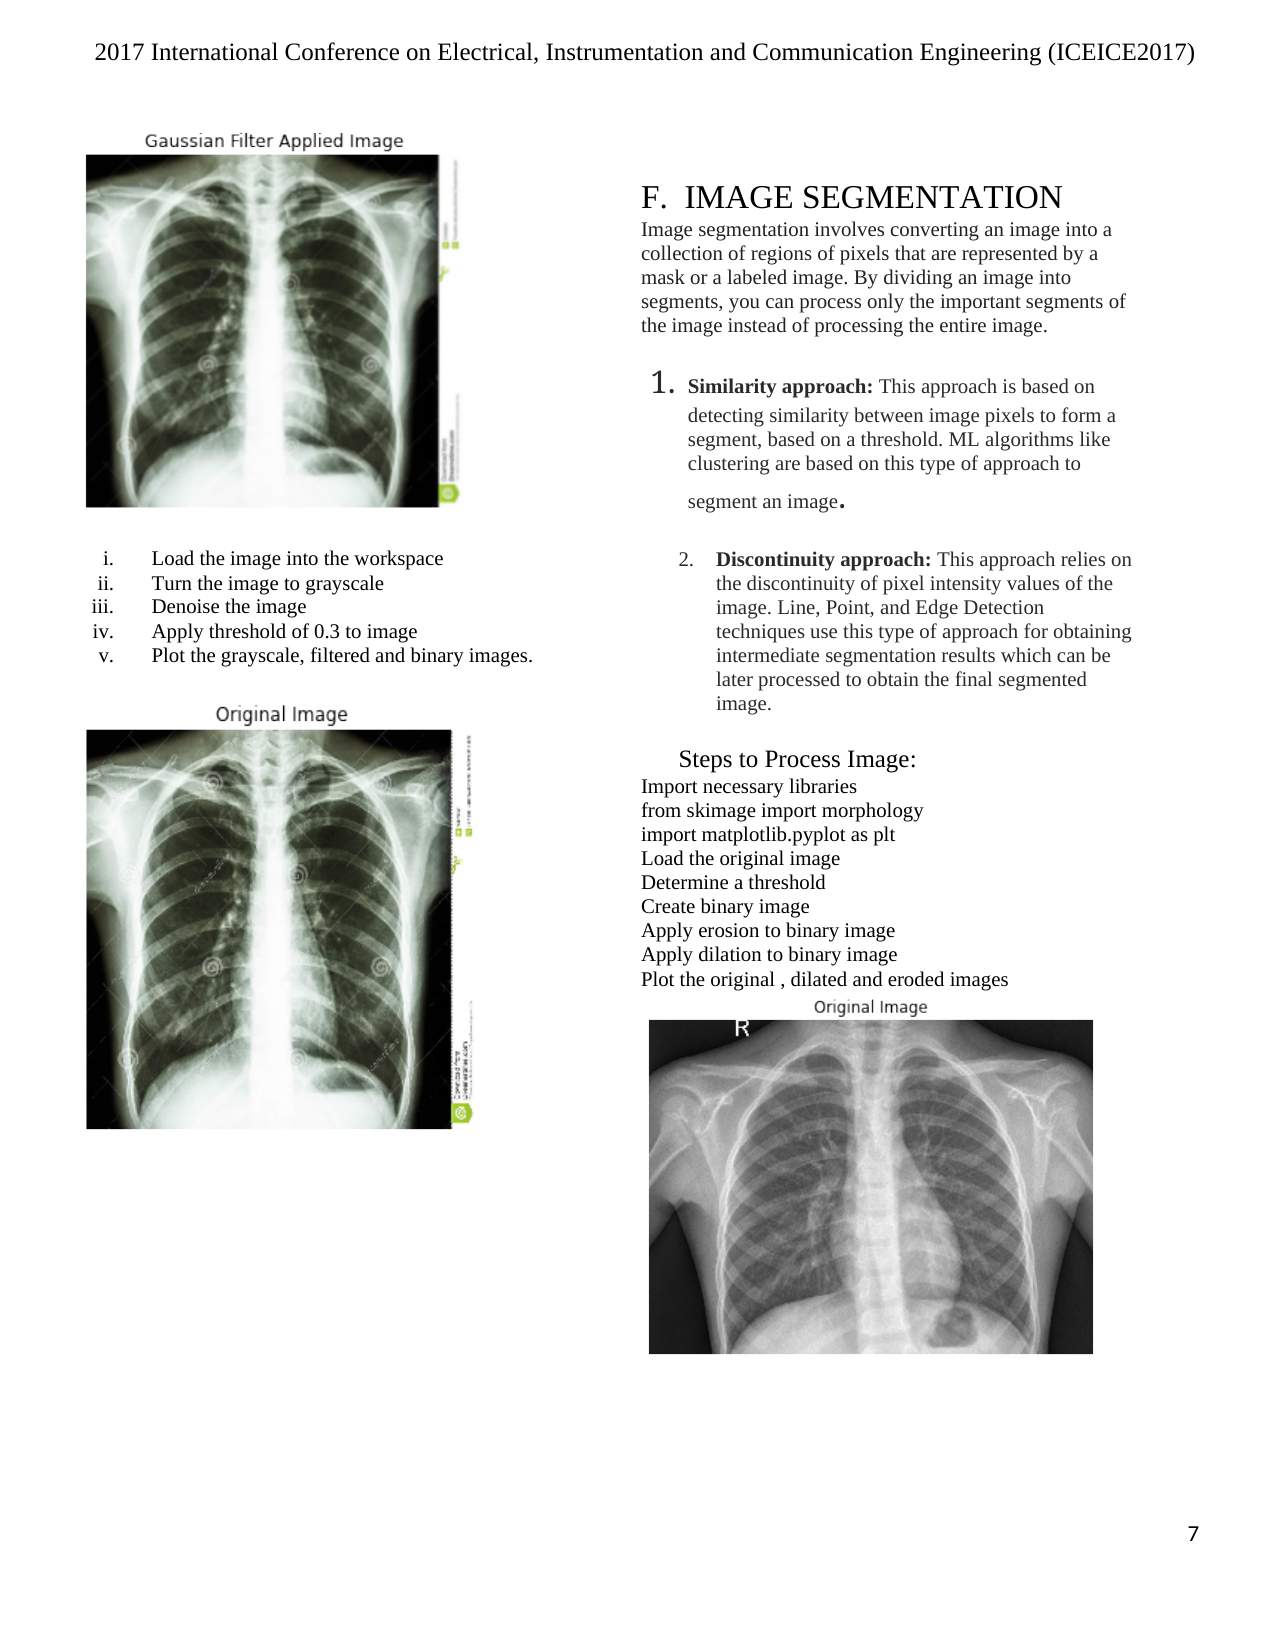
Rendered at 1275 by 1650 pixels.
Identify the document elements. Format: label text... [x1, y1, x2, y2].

text Apply dilation to binary image [641, 942, 1136, 966]
list Turn the image to grayscale [114, 570, 571, 594]
text Determine a threshold [641, 870, 1136, 894]
text import matplotlib.pyplot as plt [641, 822, 1136, 846]
text Create binary image [641, 894, 1136, 918]
text Apply erosion to binary image [641, 918, 1136, 942]
picture [76, 124, 473, 518]
text Load the original image [641, 846, 1136, 870]
list Plot the grayscale, filtered and binary images. [114, 643, 571, 667]
list Discontinuity approach: This approach relies on the discontinuity of pixel intensity values of the image. Line, Point, and Edge Detection techniques use this type of approach for obtaining intermediate segmentation results which can be later processed to obtain the final segmented image. [678, 546, 1136, 715]
picture [76, 694, 487, 1141]
list Similarity approach: This approach is based on detecting similarity between image pixels to form a segment, based on a threshold. ML algorithms like clustering are based on this type of approach to segment an image. [650, 361, 1136, 518]
picture [640, 990, 1101, 1364]
text Steps to Process Image: [678, 744, 1136, 772]
text Import necessary libraries [641, 774, 1136, 798]
text F. IMAGE SEGMENTATION [641, 177, 1136, 215]
text from skimage import morphology [641, 798, 1136, 822]
text Plot the original , dilated and eroded images [641, 966, 1136, 991]
list Load the image into the workspace [114, 546, 571, 570]
list Denoise the image [114, 594, 571, 618]
list Apply threshold of 0.3 to image [114, 618, 571, 643]
